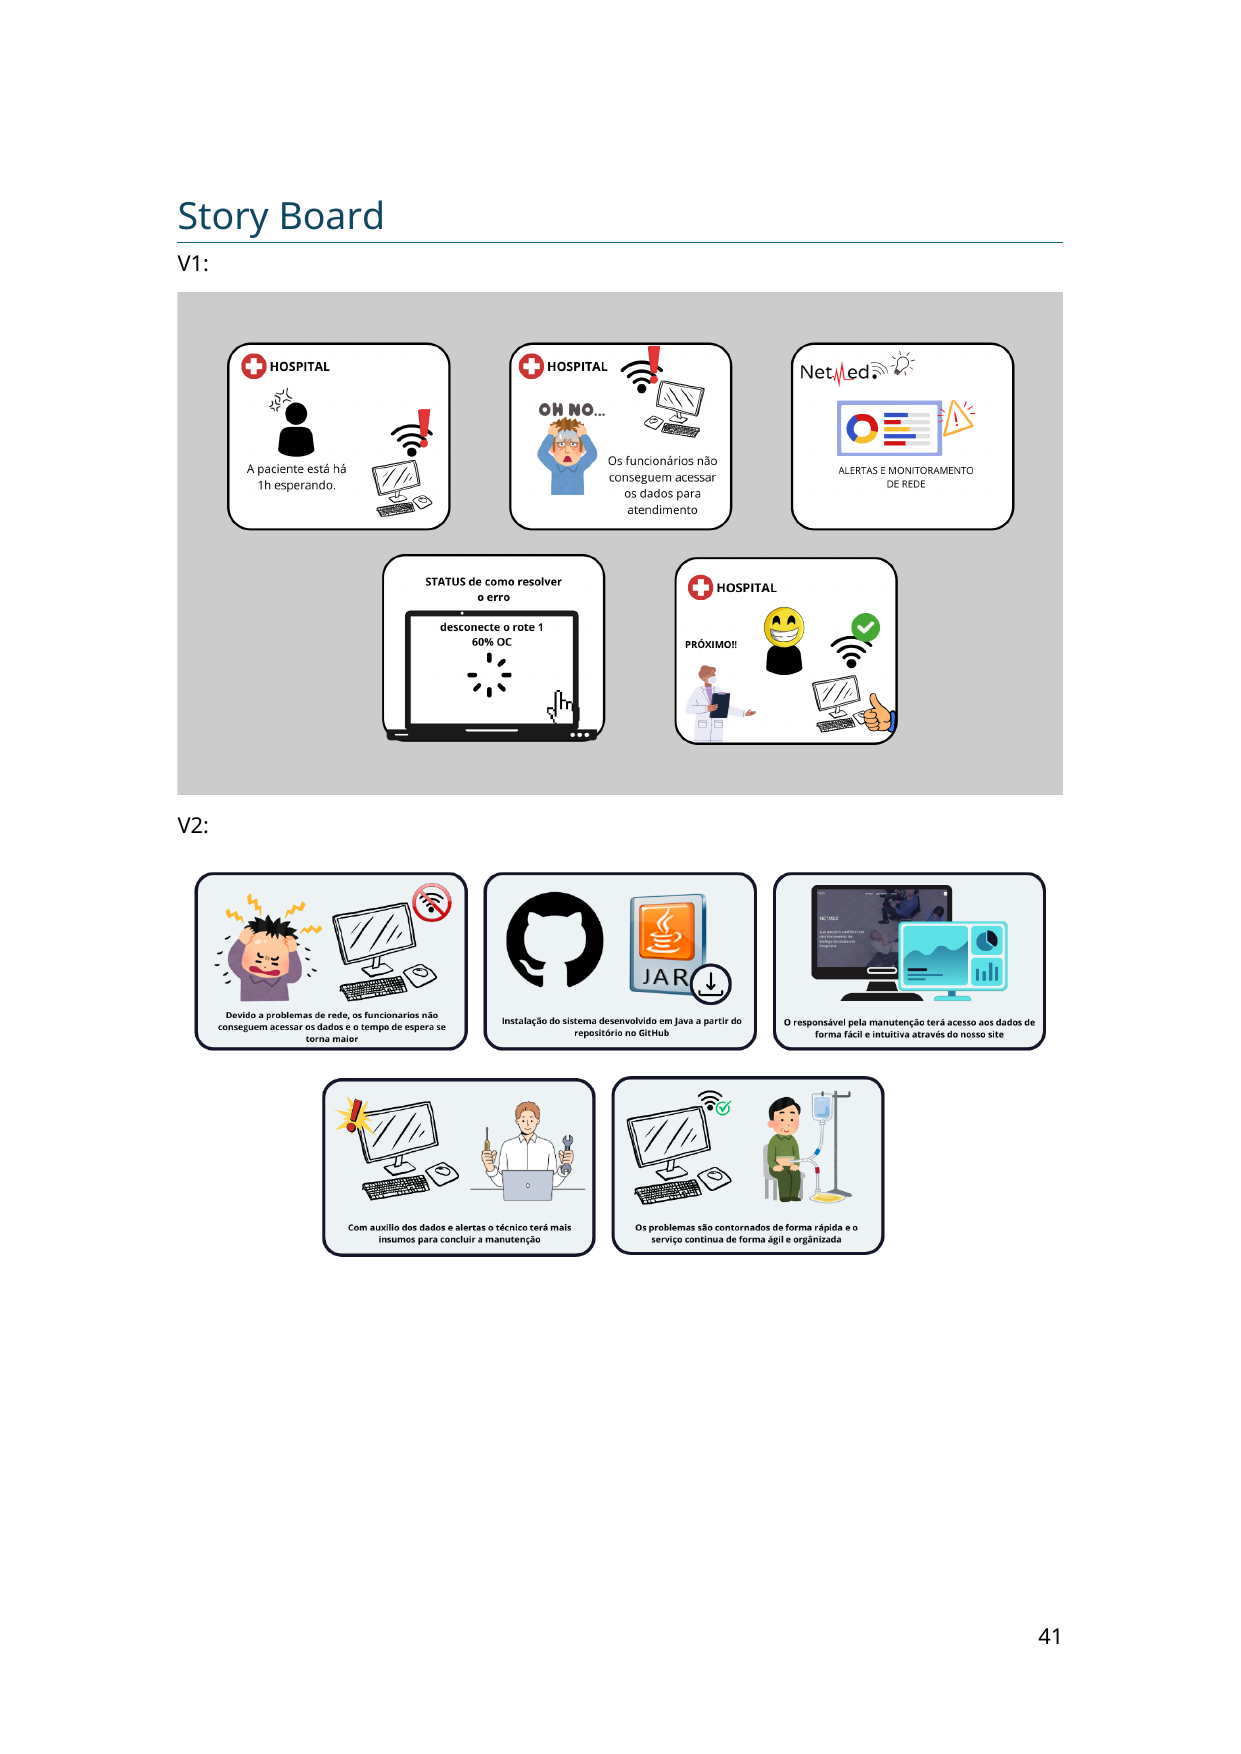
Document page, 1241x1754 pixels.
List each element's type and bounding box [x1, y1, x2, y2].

picture [177, 855, 1063, 1280]
picture [177, 292, 1063, 795]
